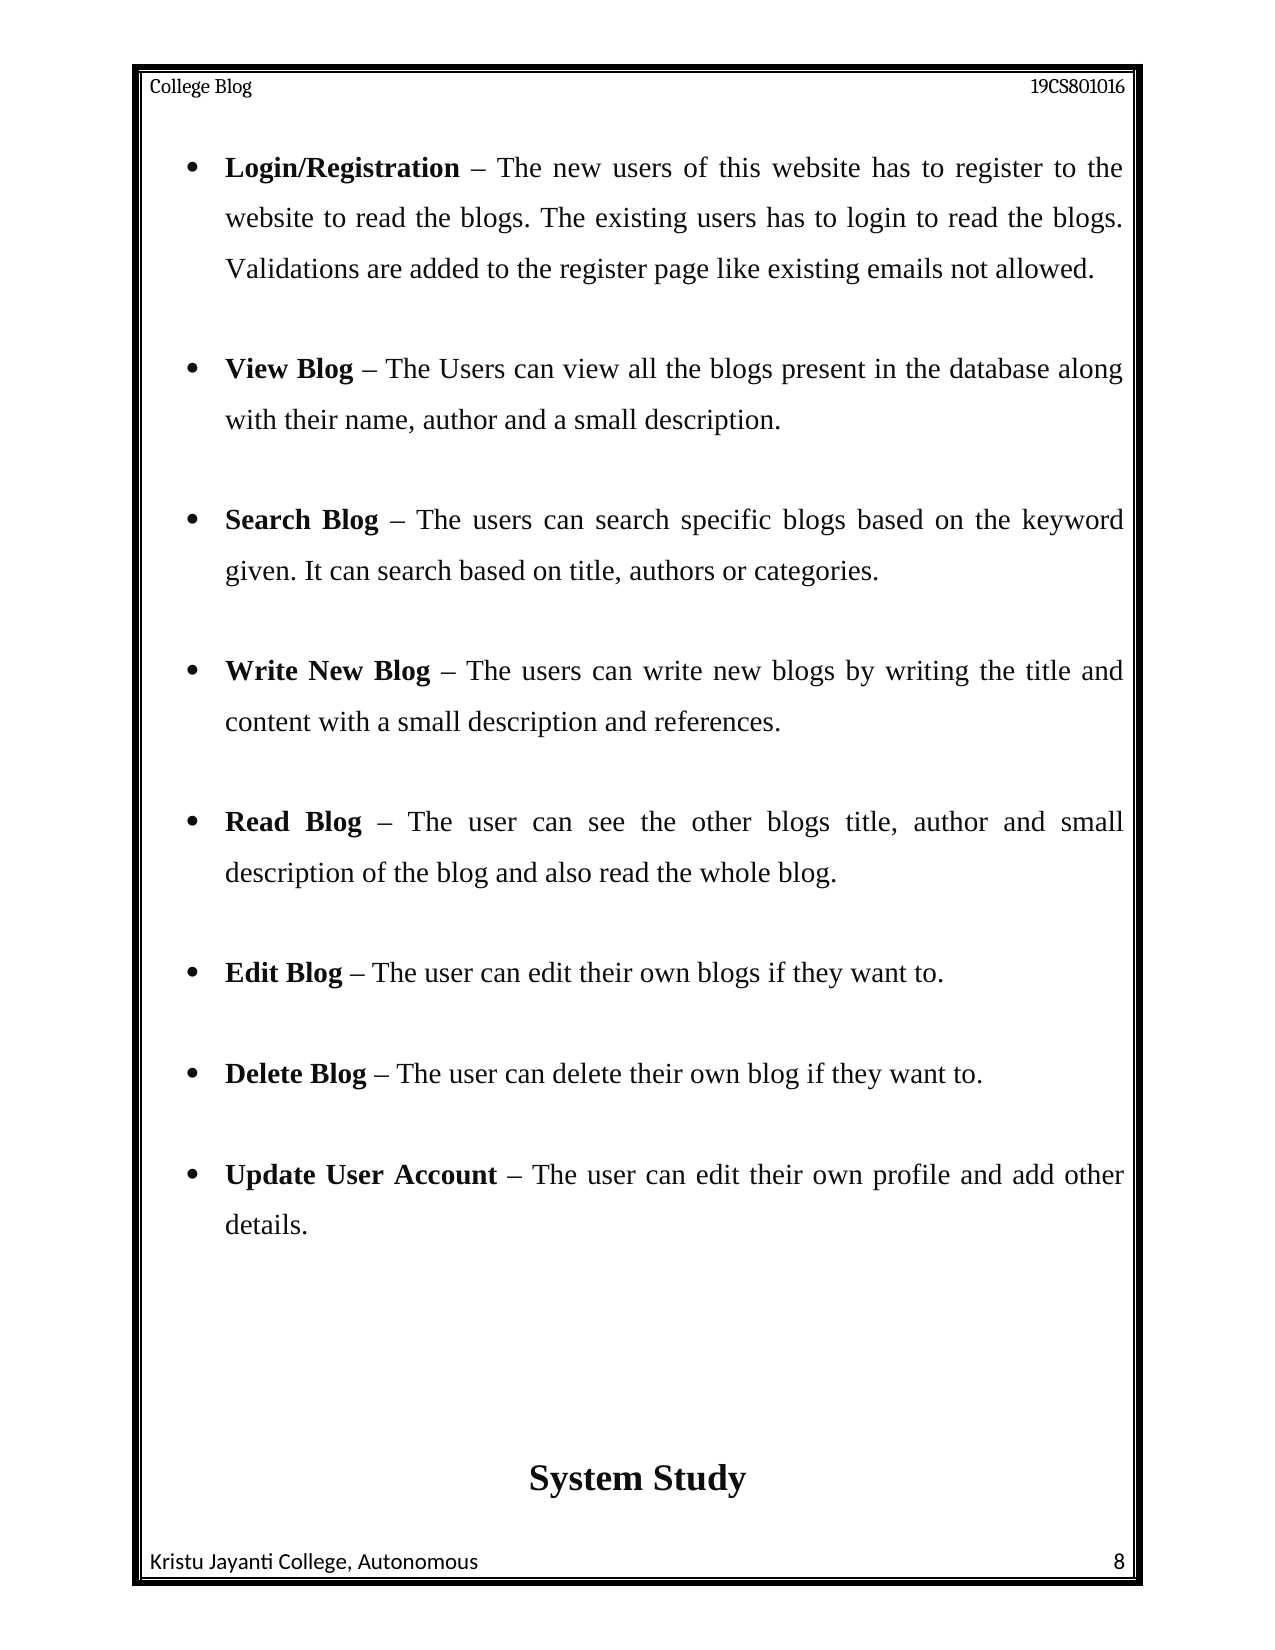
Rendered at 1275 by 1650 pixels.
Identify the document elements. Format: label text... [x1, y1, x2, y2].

list Login/Registration – The new users of this website has to register to the website to read the blogs. The existing users has to login to read the blogs. Validations are added to the register page like existing emails not allowed. [187, 150, 1125, 284]
list Read Blog – The user can see the other blogs title, author and small description of the blog and also read the whole blog. [187, 804, 1125, 888]
list View Blog – The Users can view all the blogs present in the database along with their name, author and a small description. [187, 351, 1125, 435]
list Write New Blog – The users can write new blogs by writing the title and content with a small description and references. [187, 653, 1125, 737]
list Search Blog – The users can search specific blogs based on the keyword given. It can search based on title, authors or categories. [187, 502, 1125, 586]
list Delete Blog – The user can delete their own blog if they want to. [187, 1056, 1125, 1090]
text System Study [150, 1455, 1125, 1498]
list Update User Account – The user can edit their own profile and add other details. [187, 1157, 1125, 1241]
list Edit Blog – The user can edit their own blogs if they want to. [187, 956, 1125, 989]
